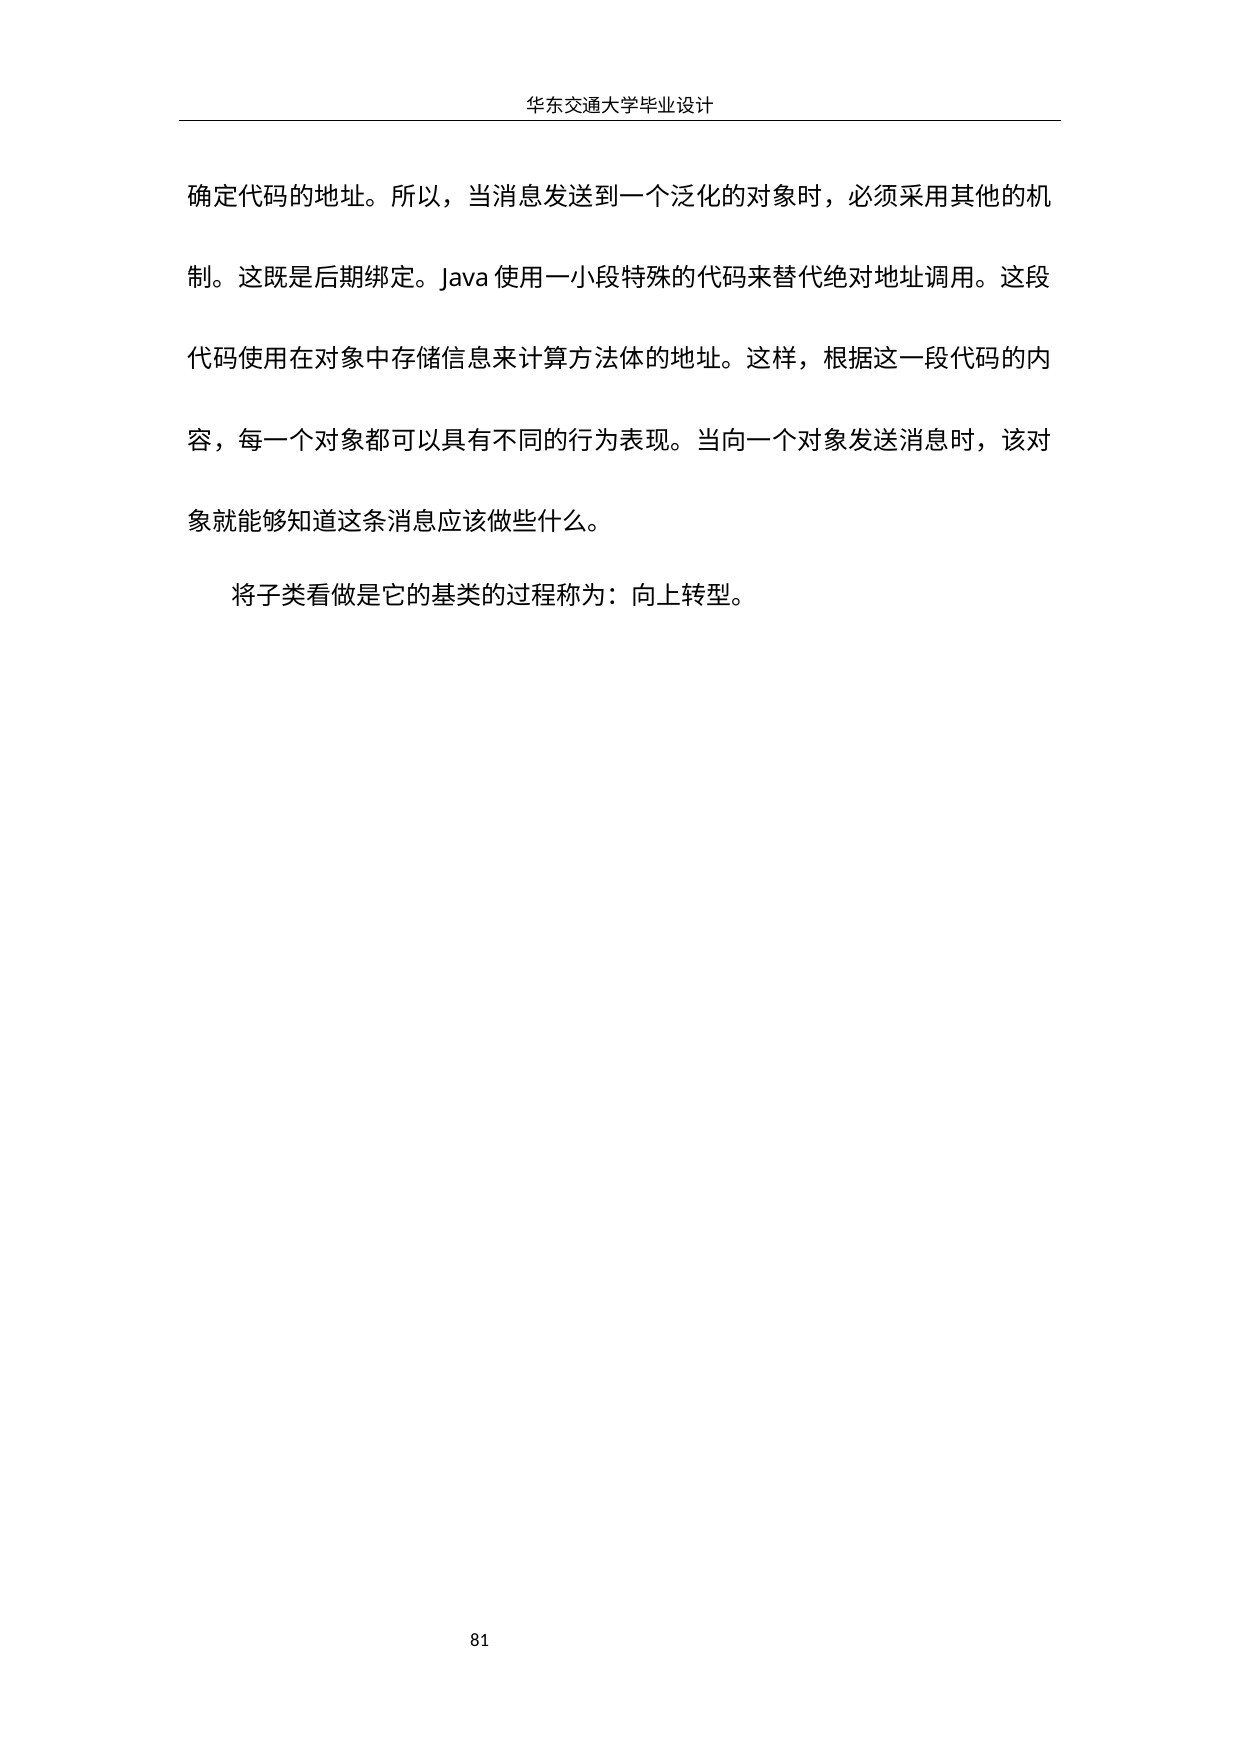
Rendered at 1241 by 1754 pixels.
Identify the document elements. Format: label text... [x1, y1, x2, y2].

list 将子类看做是它的基类的过程称为：向上转型。 [187, 561, 1053, 626]
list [187, 162, 1053, 552]
